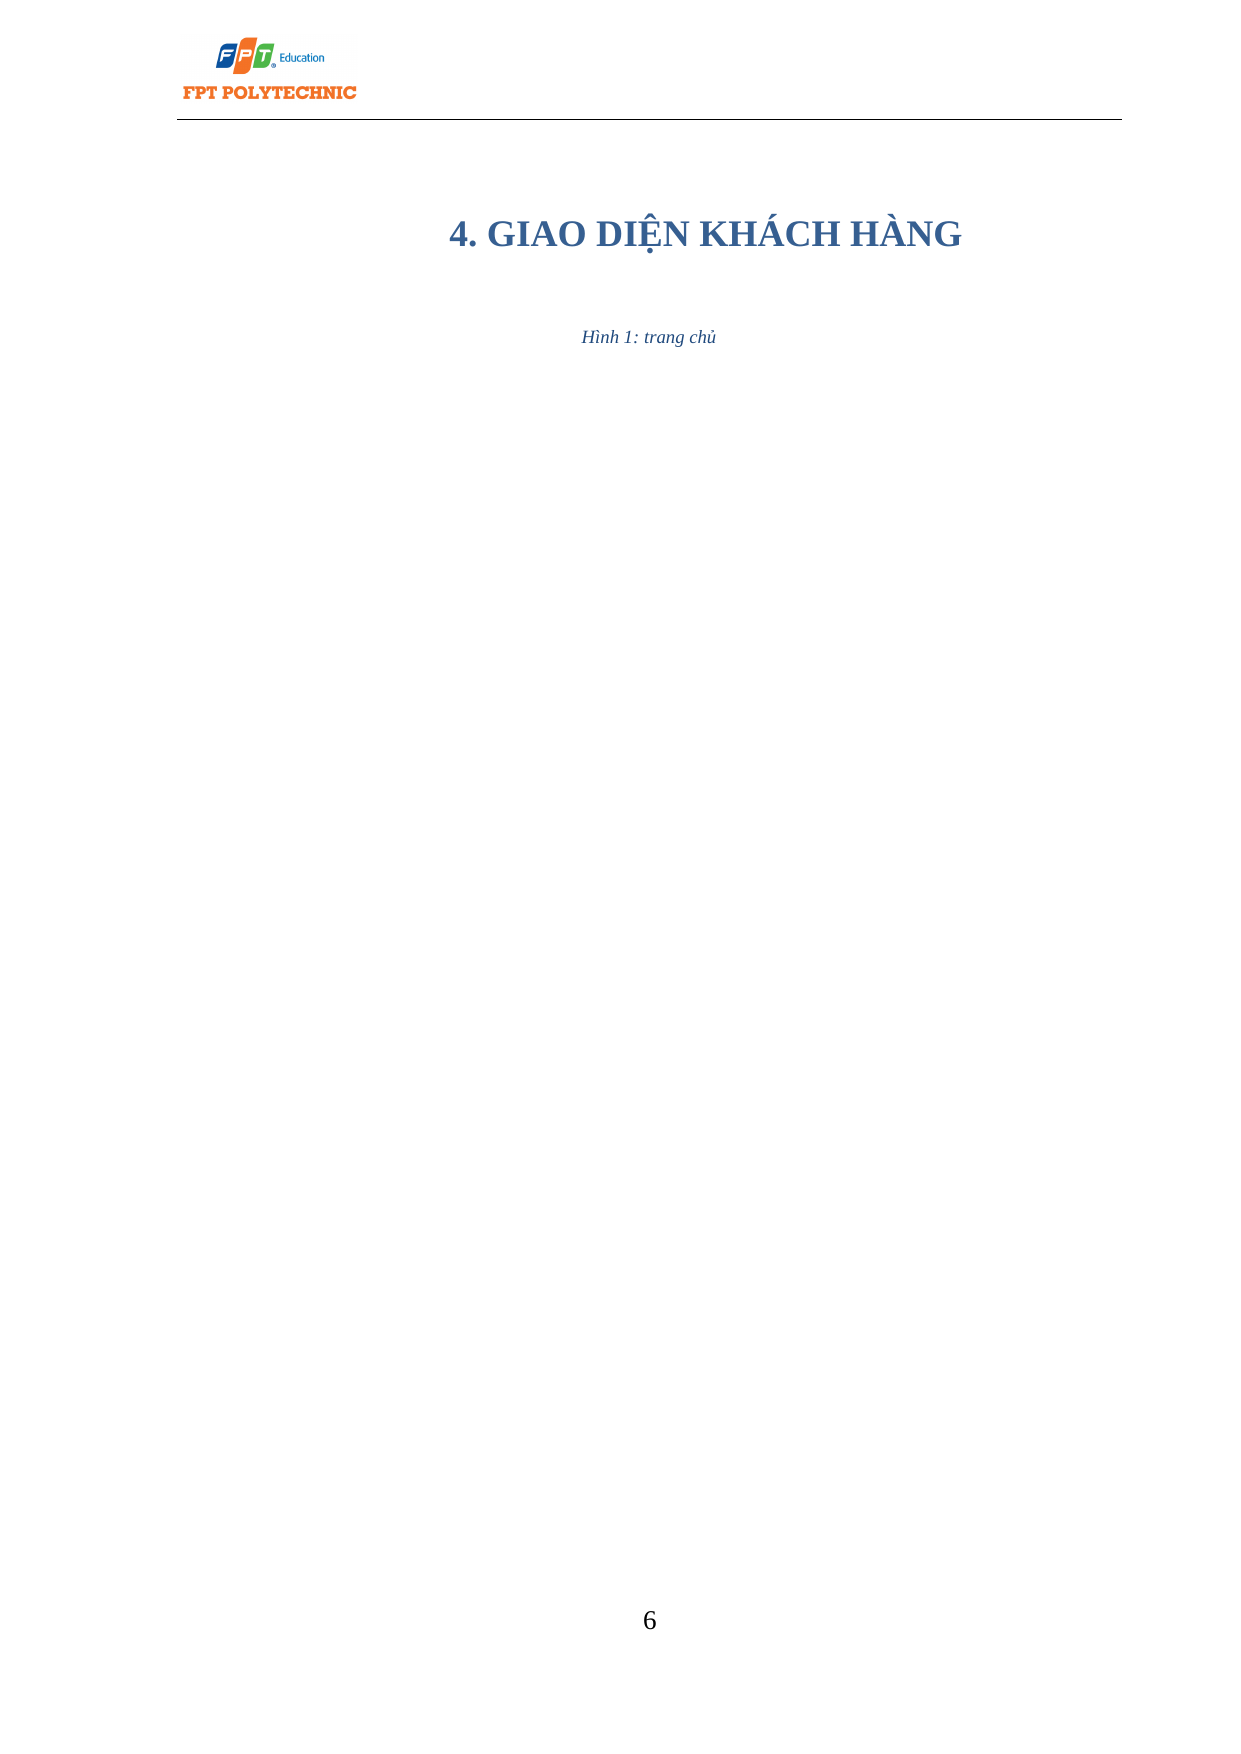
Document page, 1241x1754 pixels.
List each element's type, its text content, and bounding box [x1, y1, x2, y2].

text Hình 1: trang chủ [177, 326, 1122, 347]
subtitle GIAO DIỆN KHÁCH HÀNG [449, 212, 1122, 255]
picture [179, 34, 359, 104]
